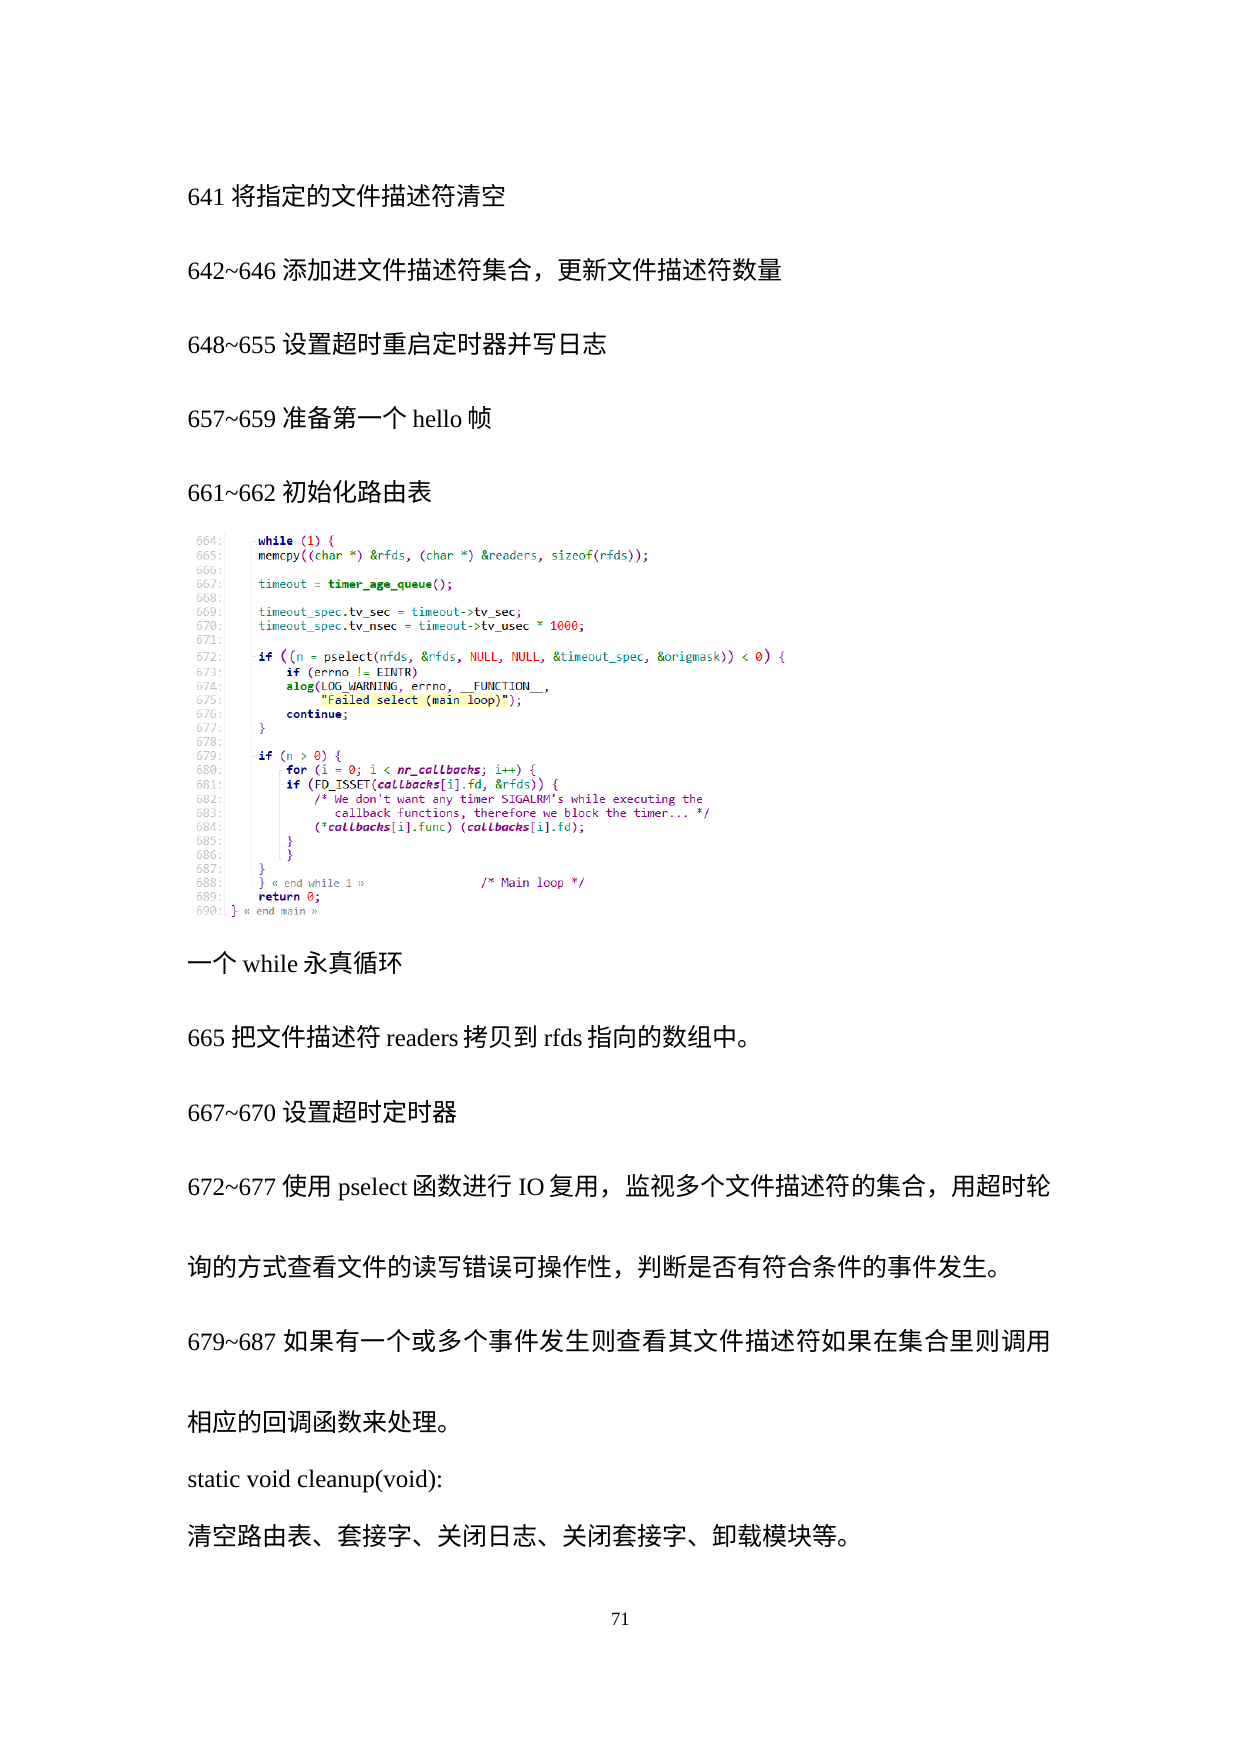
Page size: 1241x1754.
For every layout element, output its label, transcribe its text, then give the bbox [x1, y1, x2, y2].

text 665 把文件描述符readers拷贝到rfds指向的数组中。 [187, 1003, 1053, 1068]
text 一个while永真循环 [187, 929, 1053, 994]
text 672~677 使用pselect函数进行IO复用，监视多个文件描述符的集合，用超时轮询的方式查看文件的读写错误可操作性，判断是否有符合条件的事件发生。 [187, 1152, 1053, 1298]
text static void cleanup(void): [187, 1462, 1053, 1495]
text 648~655 设置超时重启定时器并写日志 [187, 310, 1053, 375]
text 642~646 添加进文件描述符集合，更新文件描述符数量 [187, 236, 1053, 301]
text 661~662 初始化路由表 [187, 458, 1053, 523]
text 657~659 准备第一个hello帧 [187, 384, 1053, 449]
text 667~670 设置超时定时器 [187, 1078, 1053, 1143]
picture [187, 532, 827, 918]
text 679~687 如果有一个或多个事件发生则查看其文件描述符如果在集合里则调用相应的回调函数来处理。 [187, 1307, 1053, 1453]
text 清空路由表、套接字、关闭日志、关闭套接字、卸载模块等。 [187, 1502, 1053, 1567]
text 641 将指定的文件描述符清空 [187, 162, 1053, 227]
